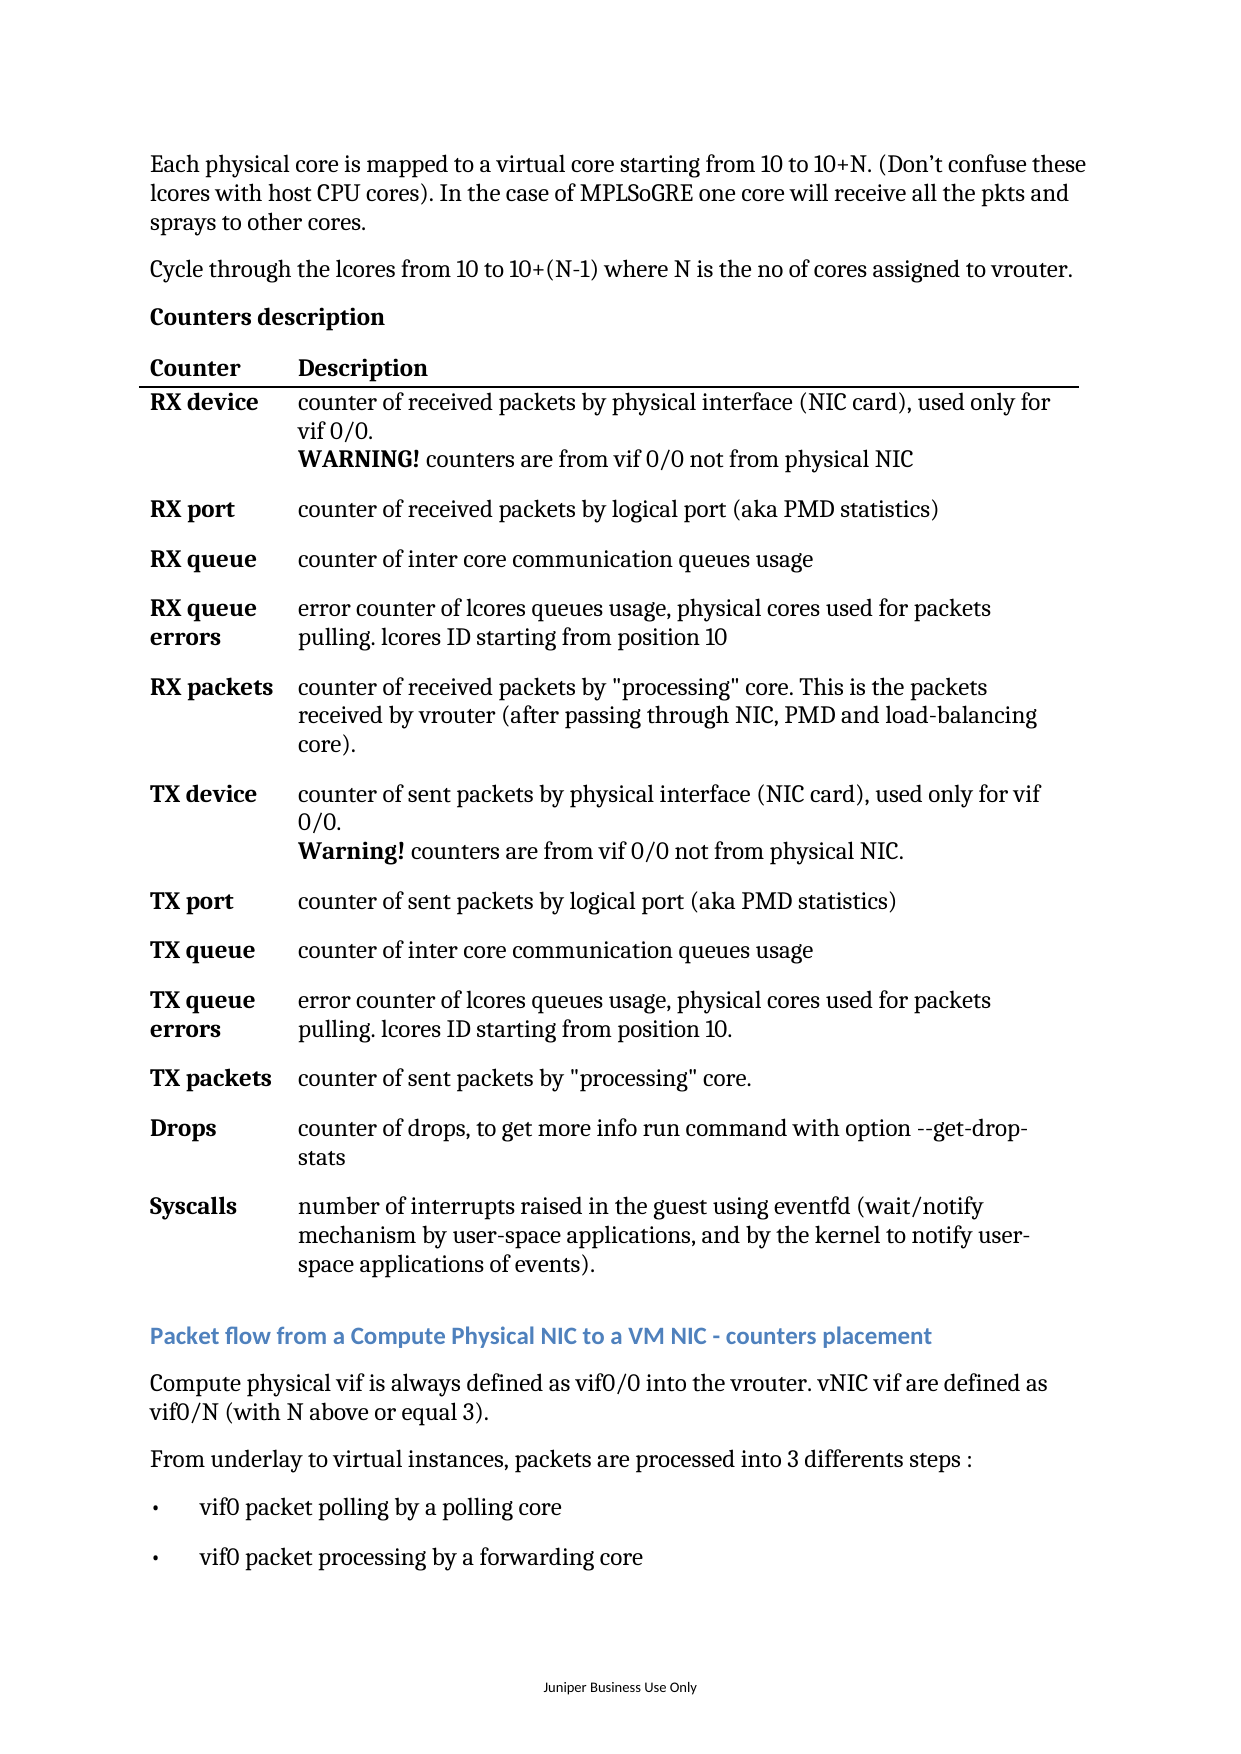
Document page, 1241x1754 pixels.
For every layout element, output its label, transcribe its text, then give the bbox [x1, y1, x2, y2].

text Counters description [150, 302, 1090, 331]
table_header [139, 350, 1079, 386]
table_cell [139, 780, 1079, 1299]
list vif0 packet polling by a polling core [150, 1493, 1090, 1522]
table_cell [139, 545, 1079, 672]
text Each physical core is mapped to a virtual core starting from 10 to 10+N. (Don’t confuse these lcores with host CPU cores). In the case of MPLSoGRE one core will receive all the pkts and sprays to other cores. [150, 150, 1090, 236]
subtitle Packet flow from a Compute Physical NIC to a VM NIC - counters placement [150, 1320, 1090, 1350]
text From underlay to virtual instances, packets are processed into 3 differents steps : [150, 1445, 1090, 1474]
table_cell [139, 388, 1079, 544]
text Cycle through the lcores from 10 to 10+(N-1) where N is the no of cores assigned to vrouter. [150, 255, 1090, 284]
list vif0 packet processing by a forwarding core [150, 1542, 1090, 1571]
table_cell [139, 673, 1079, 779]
text Compute physical vif is always defined as vif0/0 into the vrouter. vNIC vif are defined as vif0/N (with N above or equal 3). [150, 1369, 1090, 1427]
